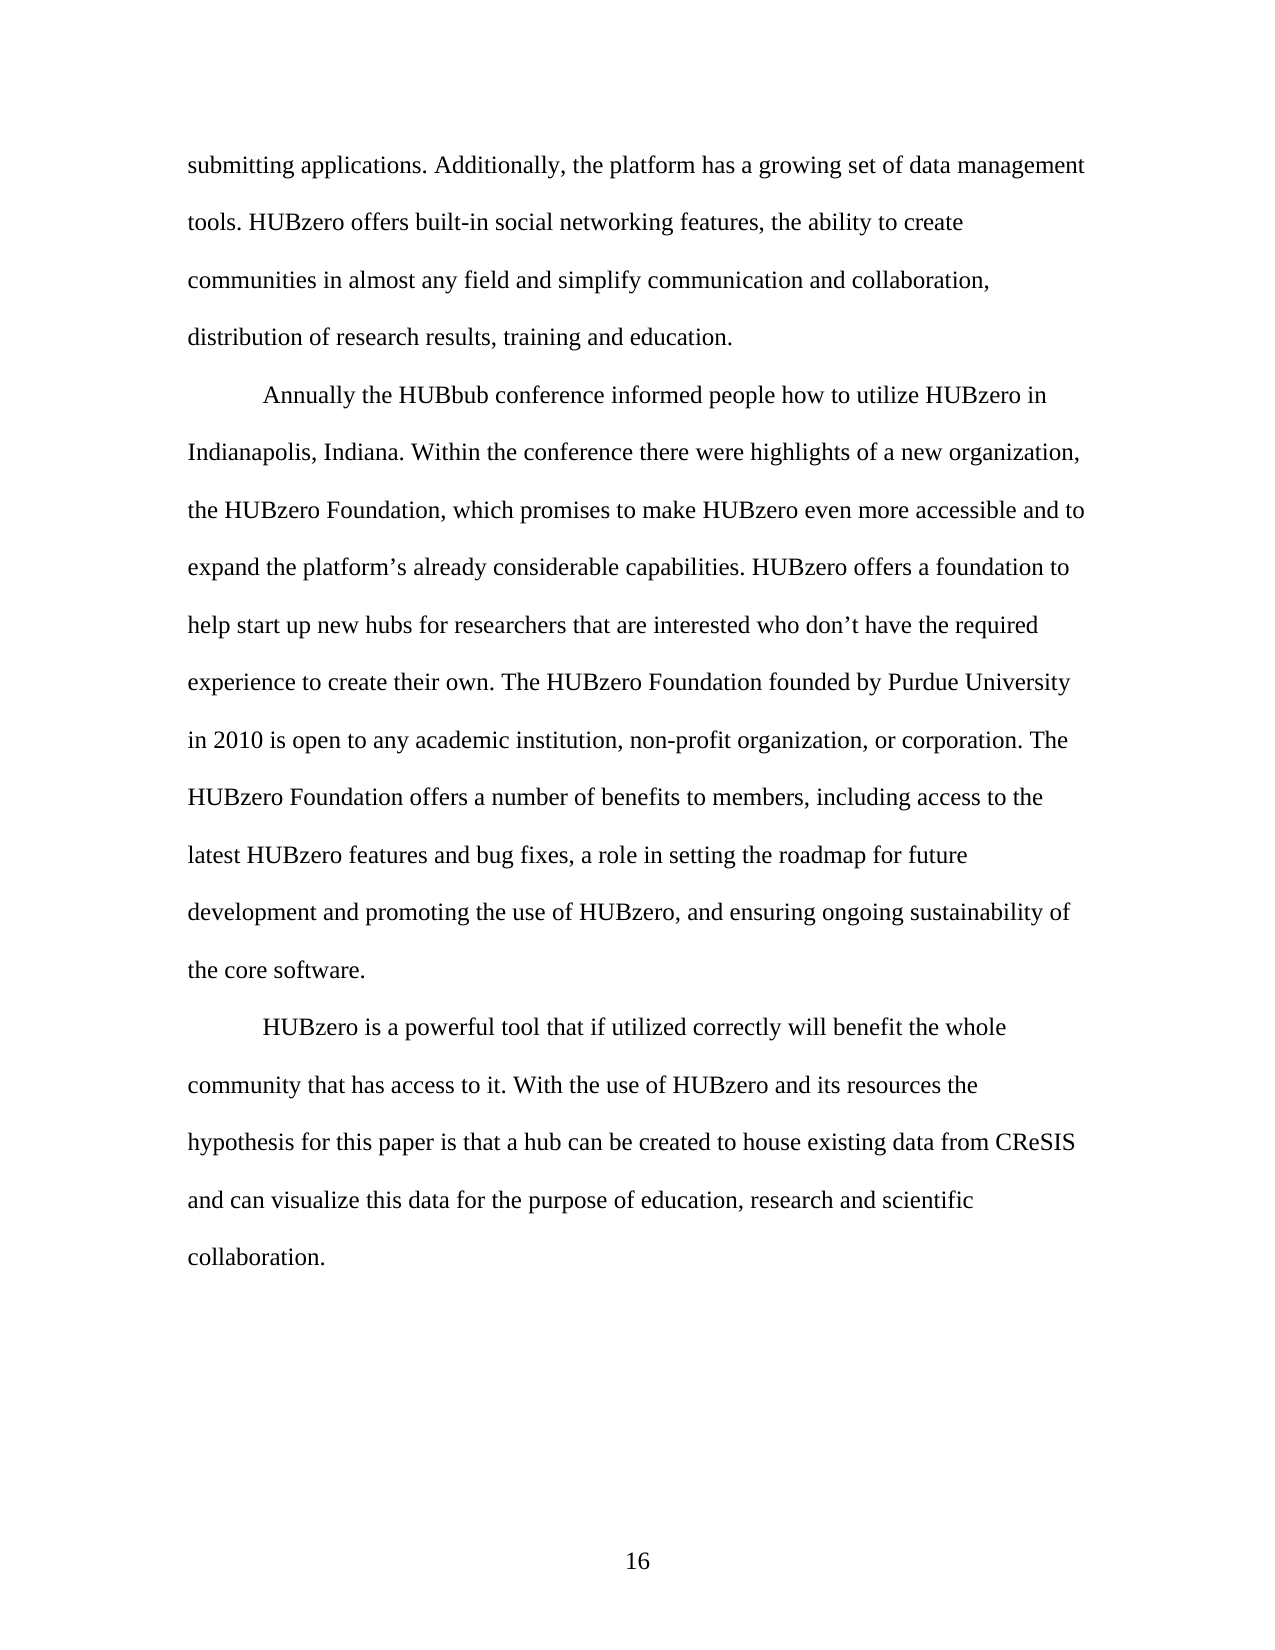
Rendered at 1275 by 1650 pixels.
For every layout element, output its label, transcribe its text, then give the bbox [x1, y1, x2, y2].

text Annually the HUBbub conference informed people how to utilize HUBzero in Indianapolis, Indiana. Within the conference there were highlights of a new organization, the HUBzero Foundation, which promises to make HUBzero even more accessible and to expand the platform’s already considerable capabilities. HUBzero offers a foundation to help start up new hubs for researchers that are interested who don’t have the required experience to create their own. The HUBzero Foundation founded by Purdue University in 2010 is open to any academic institution, non-profit organization, or corporation. The HUBzero Foundation offers a number of benefits to members, including access to the latest HUBzero features and bug fixes, a role in setting the roadmap for future development and promoting the use of HUBzero, and ensuring ongoing sustainability of the core software. [187, 380, 1087, 984]
text HUBzero is a powerful tool that if utilized correctly will benefit the whole community that has access to it. With the use of HUBzero and its resources the hypothesis for this paper is that a hub can be created to house existing data from CReSIS and can visualize this data for the purpose of education, research and scientific collaboration. [187, 1012, 1087, 1271]
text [187, 150, 1087, 351]
